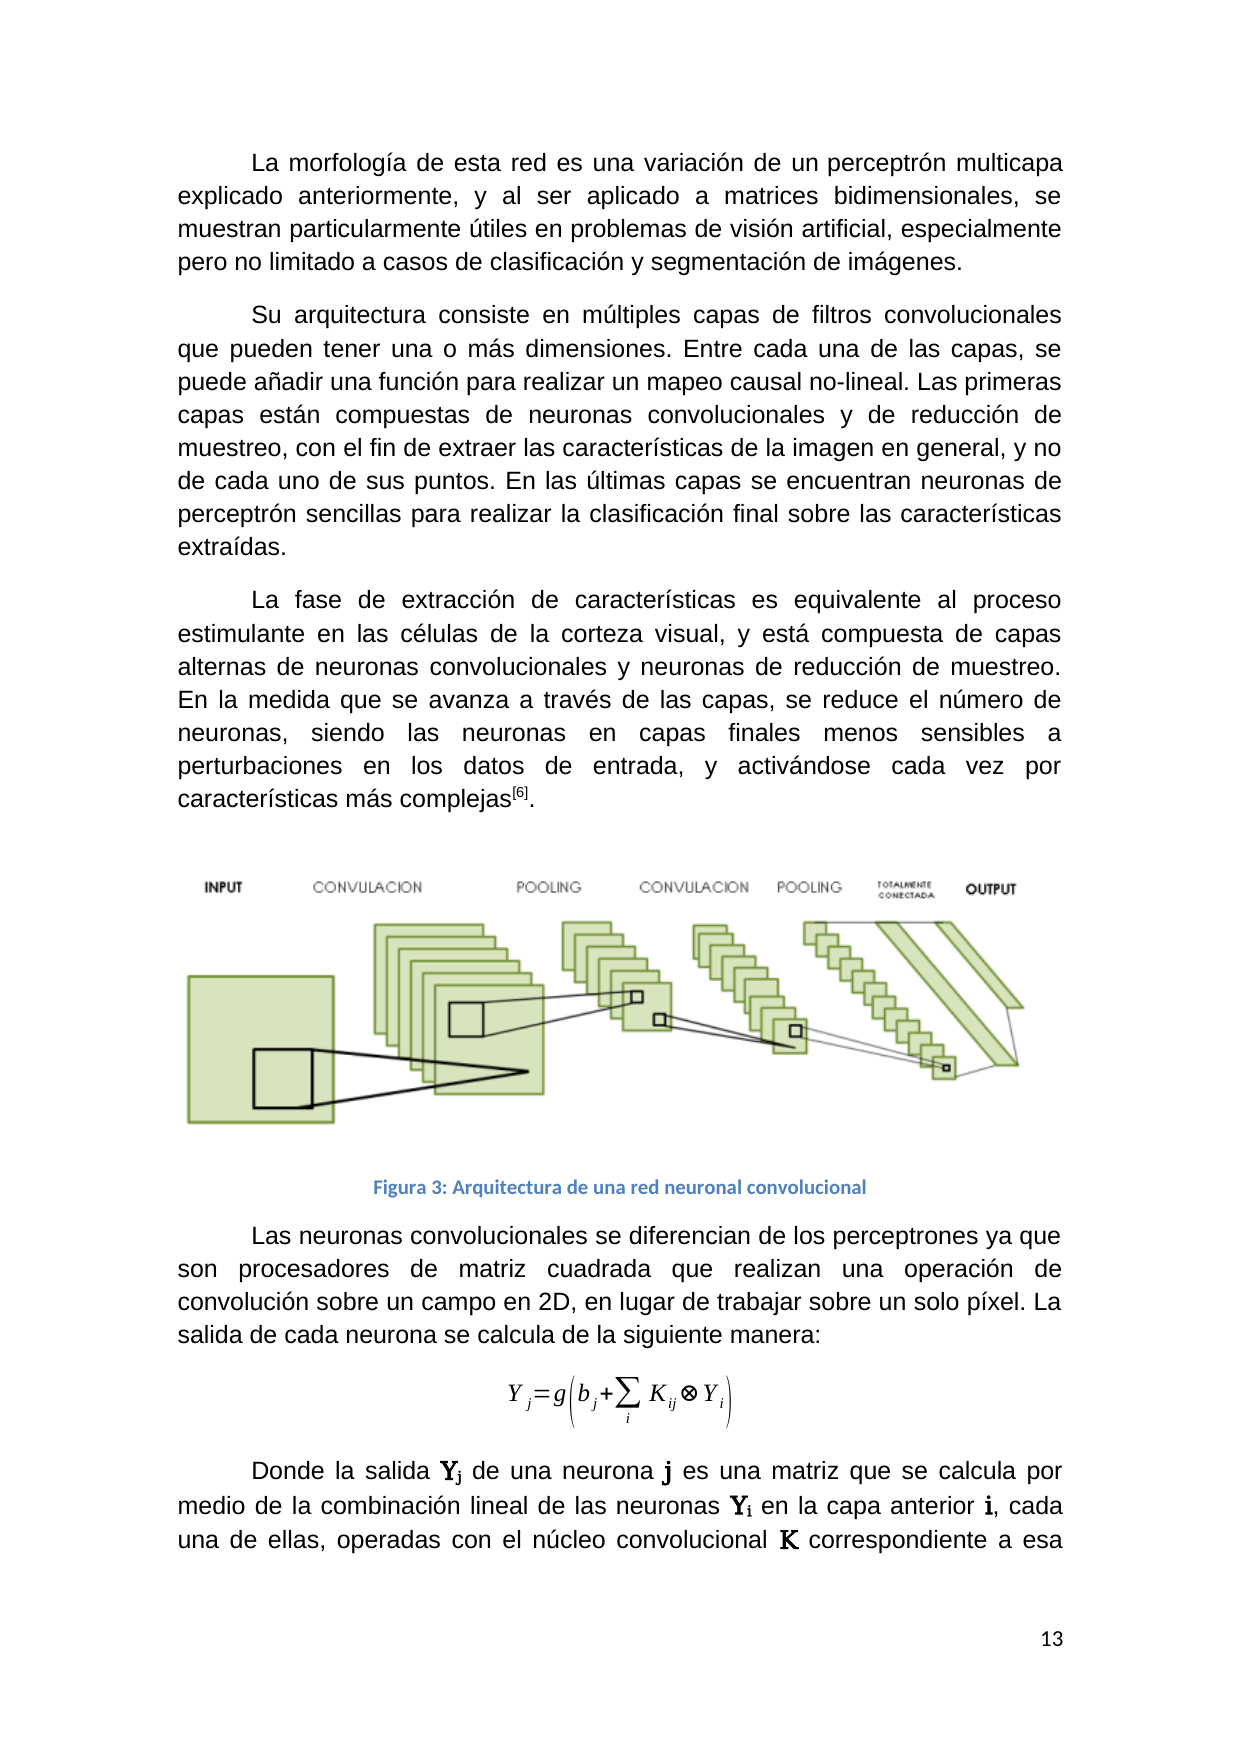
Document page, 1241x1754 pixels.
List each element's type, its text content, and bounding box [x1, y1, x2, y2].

text Su arquitectura consiste en múltiples capas de filtros convolucionales que pueden tener una o más dimensiones. Entre cada una de las capas, se puede añadir una función para realizar un mapeo causal no-lineal. Las primeras capas están compuestas de neuronas convolucionales y de reducción de muestreo, con el fin de extraer las características de la imagen en general, y no de cada uno de sus puntos. En las últimas capas se encuentran neuronas de perceptrón sencillas para realizar la clasificación final sobre las características extraídas. [177, 301, 1063, 560]
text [177, 1455, 1063, 1554]
text La fase de extracción de características es equivalente al proceso estimulante en las células de la corteza visual, y está compuesta de capas alternas de neuronas convolucionales y neuronas de reducción de muestreo. En la medida que se avanza a través de las capas, se reduce el número de neuronas, siendo las neuronas en capas finales menos sensibles a perturbaciones en los datos de entrada, y activándose cada vez por características más complejas[6]. [177, 586, 1063, 812]
text Las neuronas convolucionales se diferencian de los perceptrones ya que son procesadores de matriz cuadrada que realizan una operación de convolución sobre un campo en 2D, en lugar de trabajar sobre un solo píxel. La salida de cada neurona se calcula de la siguiente manera: [177, 1221, 1063, 1348]
text La morfología de esta red es una variación de un perceptrón multicapa explicado anteriormente, y al ser aplicado a matrices bidimensionales, se muestran particularmente útiles en problemas de visión artificial, especialmente pero no limitado a casos de clasificación y segmentación de imágenes. [177, 148, 1063, 275]
text Figura 3: Arquitectura de una red neuronal convolucional [177, 1174, 1063, 1200]
picture [177, 837, 1063, 1150]
